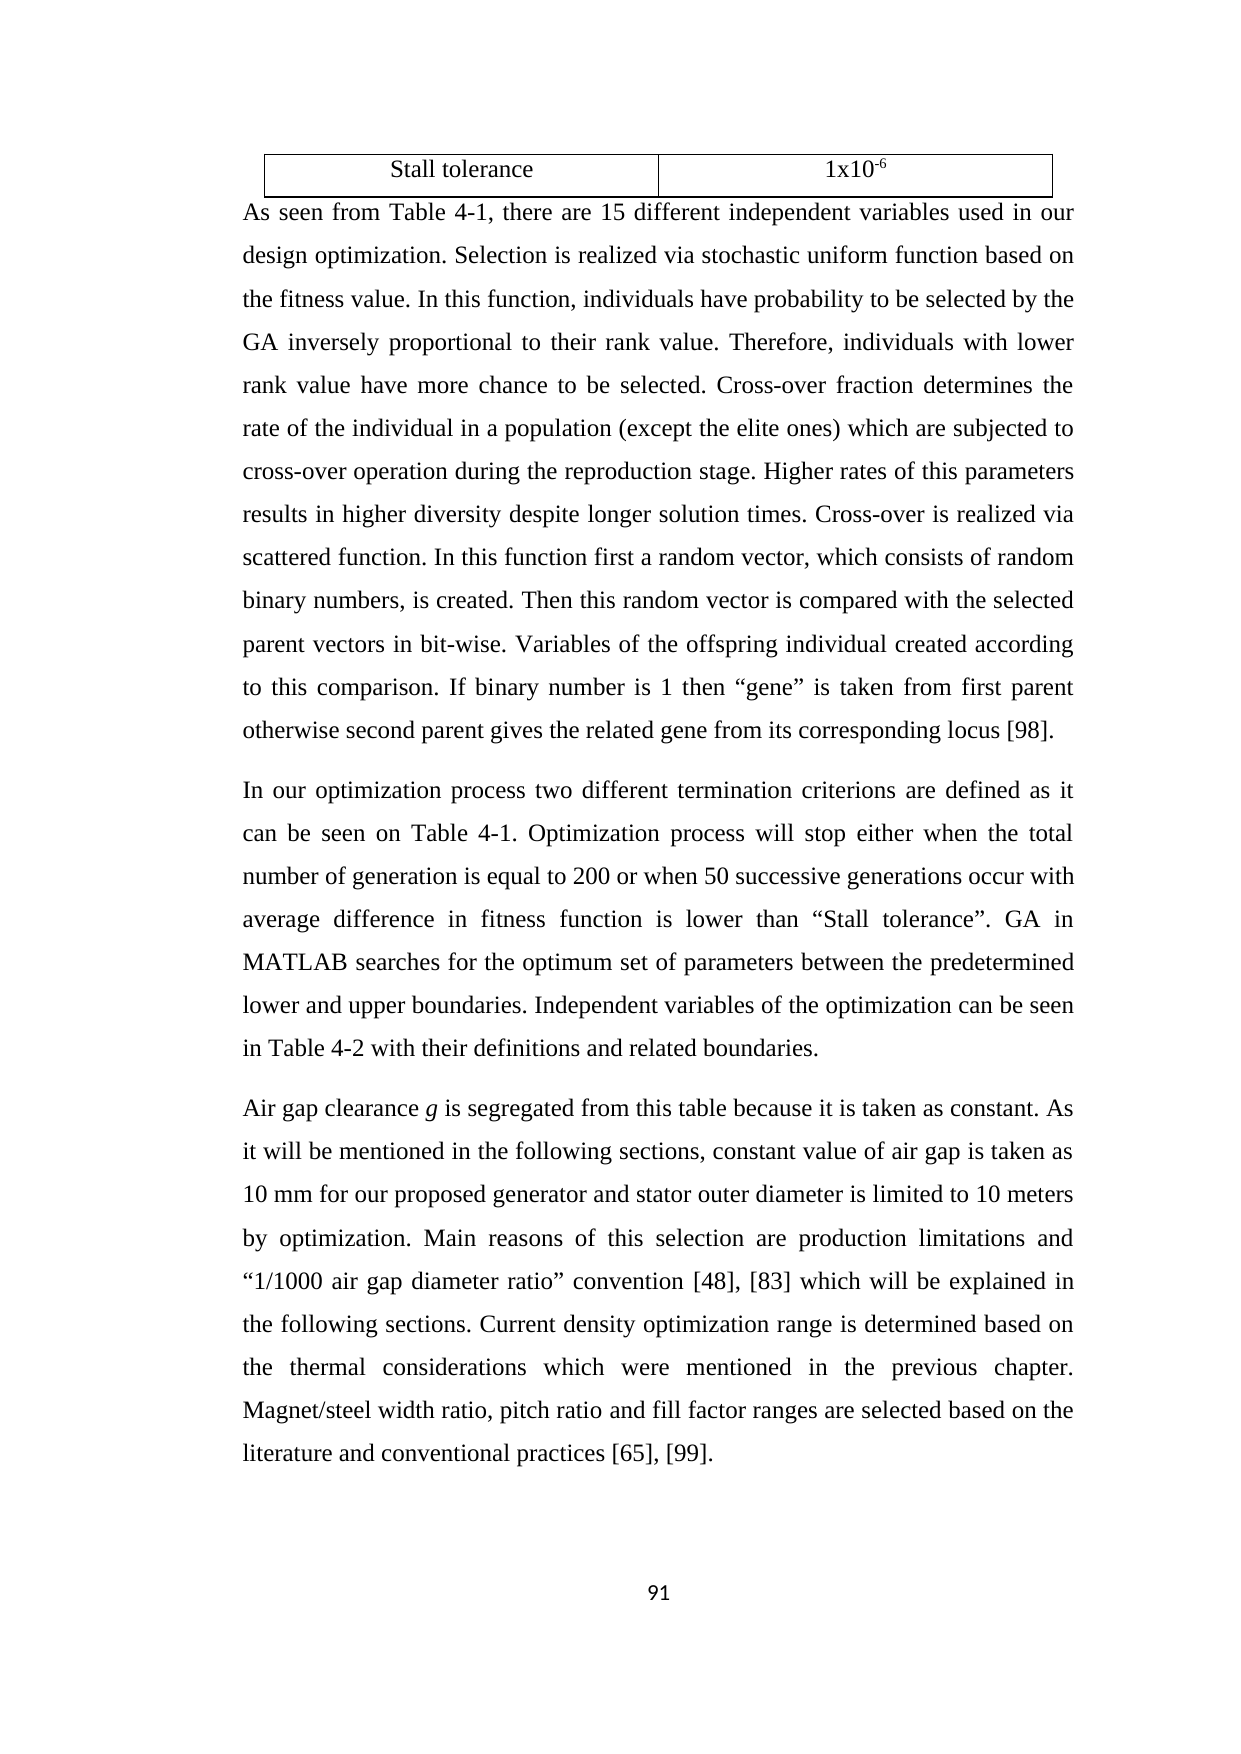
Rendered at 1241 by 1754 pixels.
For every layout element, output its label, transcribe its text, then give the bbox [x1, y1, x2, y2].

table_cell Stall tolerance [265, 155, 658, 196]
text As seen from Table 4-1, there are 15 different independent variables used in our design optimization. Selection is realized via stochastic uniform function based on the fitness value. In this function, individuals have probability to be selected by the GA inversely proportional to their rank value. Therefore, individuals with lower rank value have more chance to be selected. Cross-over fraction determines the rate of the individual in a population (except the elite ones) which are subjected to cross-over operation during the reproduction stage. Higher rates of this parameters results in higher diversity despite longer solution times. Cross-over is realized via scattered function. In this function first a random vector, which consists of random binary numbers, is created. Then this random vector is compared with the selected parent vectors in bit-wise. Variables of the offspring individual created according to this comparison. If binary number is 1 then “gene” is taken from first parent otherwise second parent gives the related gene from its corresponding locus [98]. [242, 197, 1075, 744]
text In our optimization process two different termination criterions are defined as it can be seen on Table 4-1. Optimization process will stop either when the total number of generation is equal to 200 or when 50 successive generations occur with average difference in fitness function is lower than “Stall tolerance”. GA in MATLAB searches for the optimum set of parameters between the predetermined lower and upper boundaries. Independent variables of the optimization can be seen in Table 4-2 with their definitions and related boundaries. [242, 775, 1075, 1062]
text Air gap clearance g is segregated from this table because it is taken as constant. As it will be mentioned in the following sections, constant value of air gap is taken as 10 mm for our proposed generator and stator outer diameter is limited to 10 meters by optimization. Main reasons of this selection are production limitations and “1/1000 air gap diameter ratio” convention [48], [83] which will be explained in the following sections. Current density optimization range is determined based on the thermal considerations which were mentioned in the previous chapter. Magnet/steel width ratio, pitch ratio and fill factor ranges are selected based on the literature and conventional practices [65], [99]. [242, 1093, 1075, 1467]
table_cell 1x10-6 [659, 155, 1052, 196]
